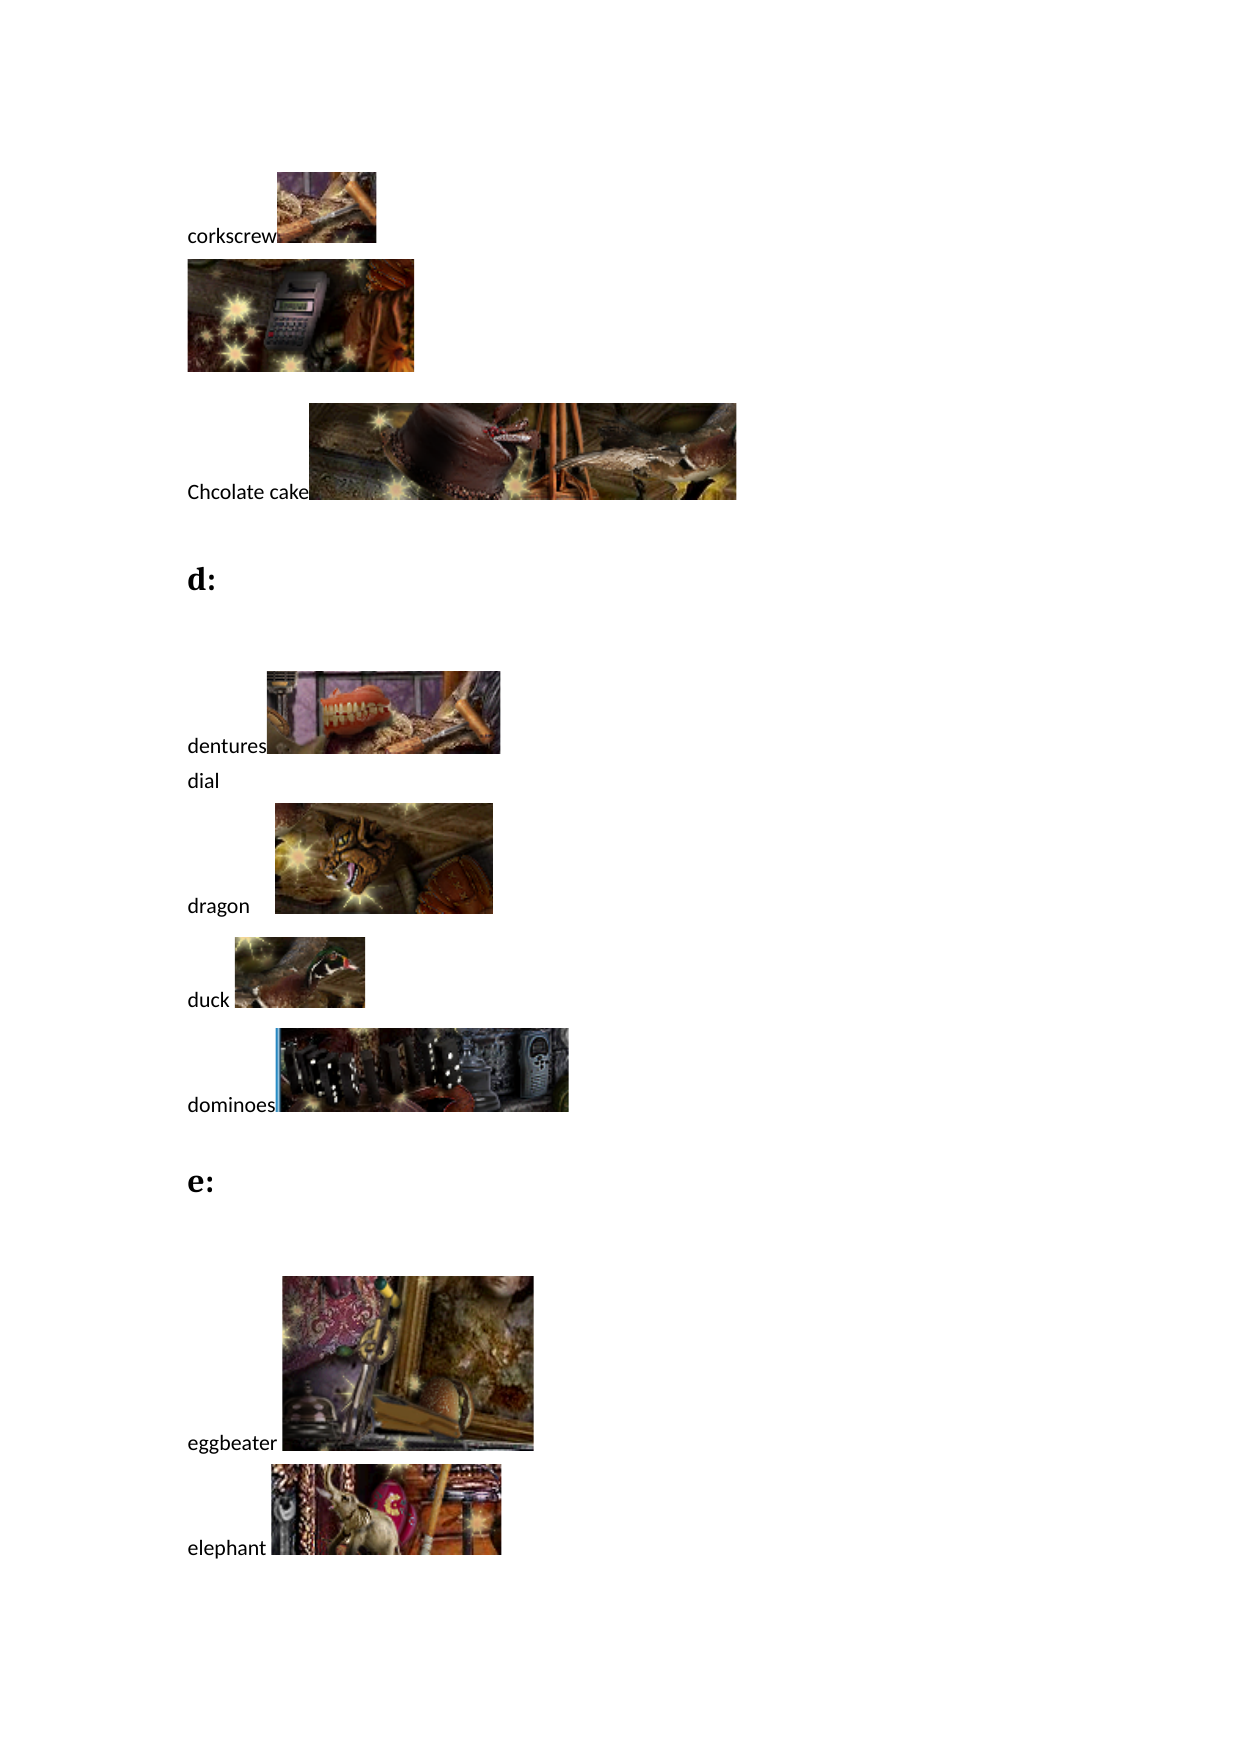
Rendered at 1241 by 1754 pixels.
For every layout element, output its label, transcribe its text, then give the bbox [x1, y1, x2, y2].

text duck [187, 927, 1053, 1024]
picture [277, 172, 377, 243]
subtitle e: [187, 1149, 1053, 1214]
subtitle d: [187, 547, 1053, 612]
picture [309, 403, 737, 500]
text dial [187, 764, 1053, 797]
text dragon [187, 797, 1053, 927]
picture [282, 1276, 534, 1451]
picture [275, 803, 493, 914]
text corkscrew [187, 162, 1053, 259]
picture [275, 1028, 569, 1112]
picture [271, 1464, 502, 1555]
picture [187, 259, 415, 372]
picture [234, 937, 366, 1008]
picture [266, 671, 501, 754]
text dentures [187, 667, 1053, 764]
